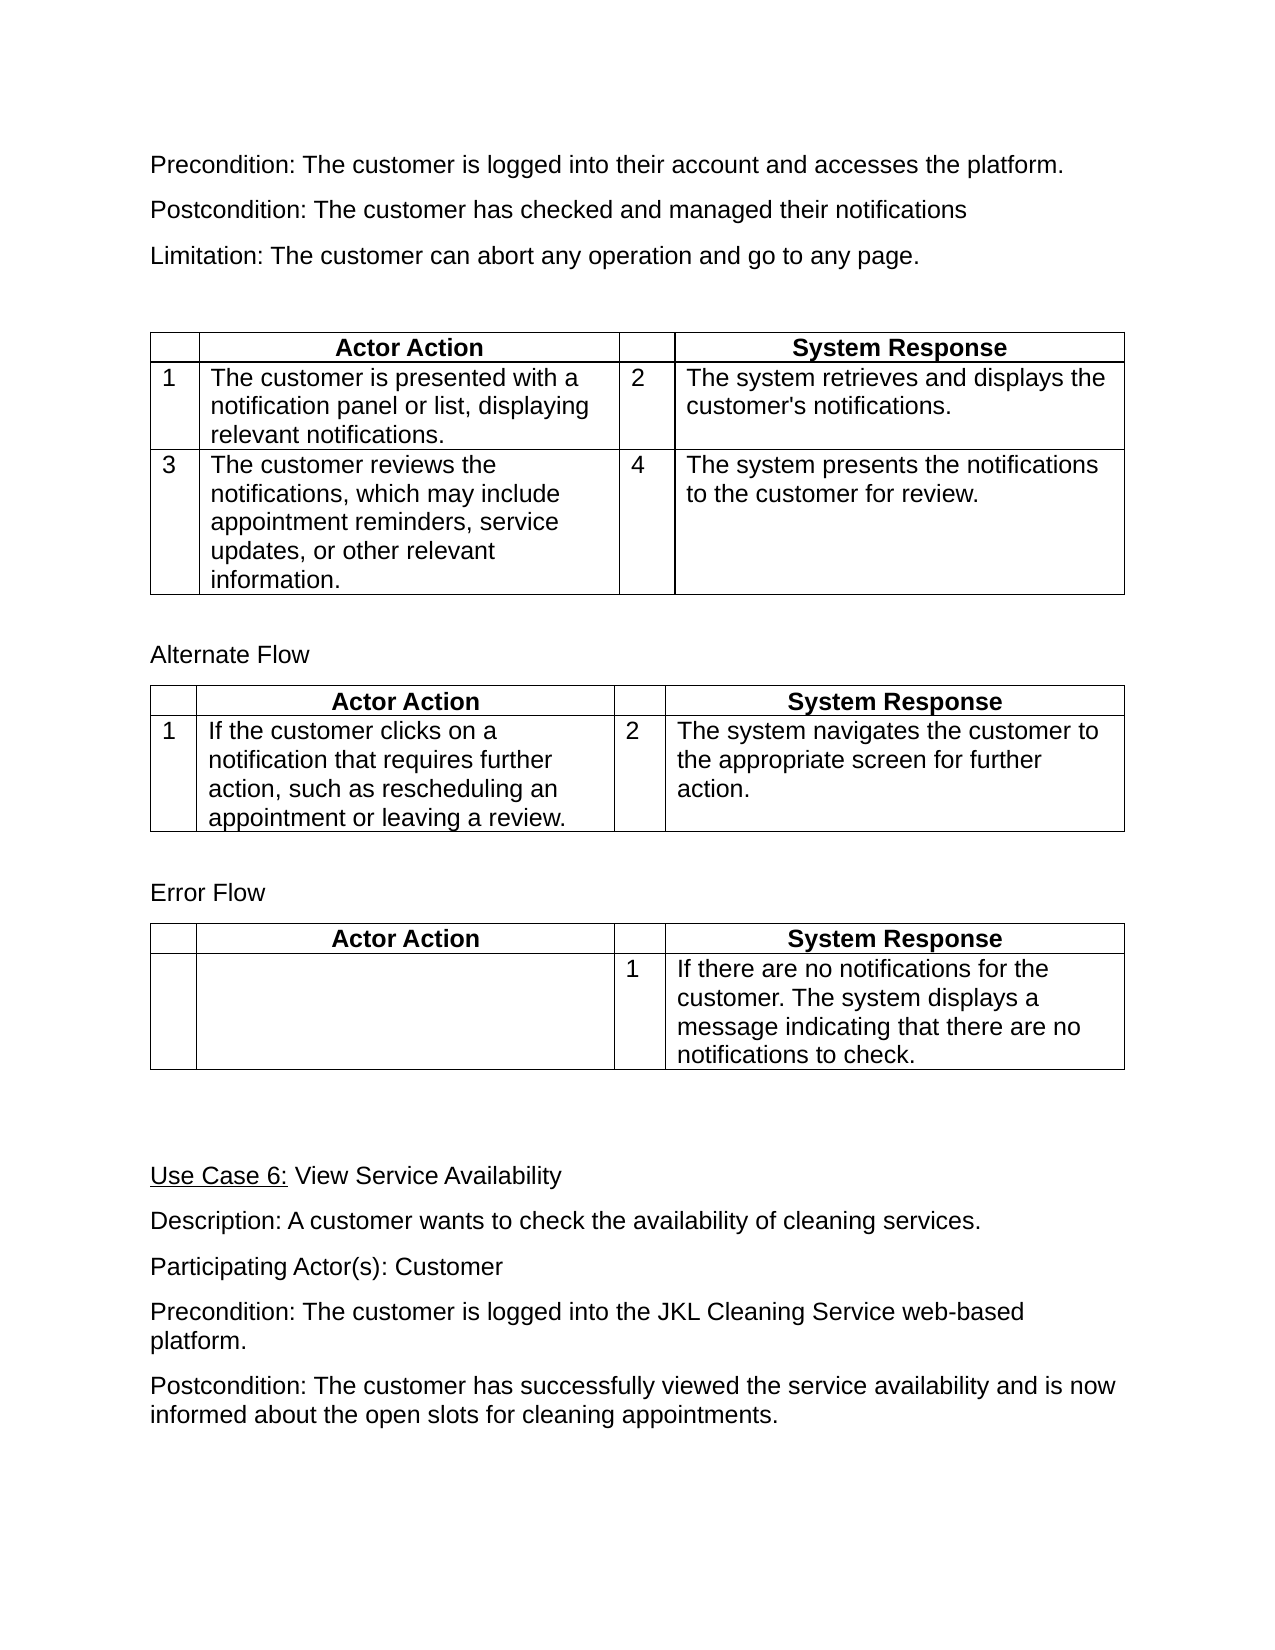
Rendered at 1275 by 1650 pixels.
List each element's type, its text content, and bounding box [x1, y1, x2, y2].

text Participating Actor(s): Customer [150, 1252, 1125, 1280]
table_cell 1 [615, 954, 665, 1069]
table_header [151, 333, 199, 361]
text Description: A customer wants to check the availability of cleaning services. [150, 1206, 1125, 1235]
table_cell The system retrieves and displays the customer's notifications. [676, 363, 1124, 449]
text Alternate Flow [150, 640, 1125, 669]
text Use Case 6: View Service Availability [150, 1161, 1125, 1189]
table_header System Response [676, 333, 1124, 361]
table_cell If there are no notifications for the customer. The system displays a message indicating that there are no notifications to check. [666, 954, 1124, 1069]
table_header [151, 924, 196, 953]
table_cell 2 [615, 716, 665, 831]
table_cell 1 [151, 363, 199, 449]
table_header System Response [666, 924, 1124, 953]
table_header Actor Action [197, 924, 614, 953]
text Postcondition: The customer has checked and managed their notifications [150, 195, 1125, 224]
table_cell 1 [151, 716, 196, 831]
text Error Flow [150, 878, 1125, 906]
table_header Actor Action [197, 686, 614, 715]
table_header System Response [666, 686, 1124, 715]
table_cell 3 [151, 450, 199, 593]
text Precondition: The customer is logged into their account and accesses the platform. [150, 150, 1125, 179]
table_cell If the customer clicks on a notification that requires further action, such as rescheduling an appointment or leaving a review. [197, 716, 614, 831]
table_header Actor Action [200, 333, 619, 361]
text Limitation: The customer can abort any operation and go to any page. [150, 241, 1125, 269]
table_header [615, 924, 665, 953]
table_cell [197, 954, 614, 1069]
table_cell The customer is presented with a notification panel or list, displaying relevant notifications. [200, 363, 619, 449]
table_header [151, 686, 196, 715]
table_cell The customer reviews the notifications, which may include appointment reminders, service updates, or other relevant information. [200, 450, 619, 593]
text Postcondition: The customer has successfully viewed the service availability and is now informed about the open slots for cleaning appointments. [150, 1371, 1125, 1429]
text Precondition: The customer is logged into the JKL Cleaning Service web-based platform. [150, 1297, 1125, 1354]
table_cell The system navigates the customer to the appropriate screen for further action. [666, 716, 1124, 831]
table_header [615, 686, 665, 715]
table_cell 2 [620, 363, 674, 449]
table_cell The system presents the notifications to the customer for review. [676, 450, 1124, 593]
table_cell 4 [620, 450, 674, 593]
table_cell [151, 954, 196, 1069]
table_header [620, 333, 674, 361]
